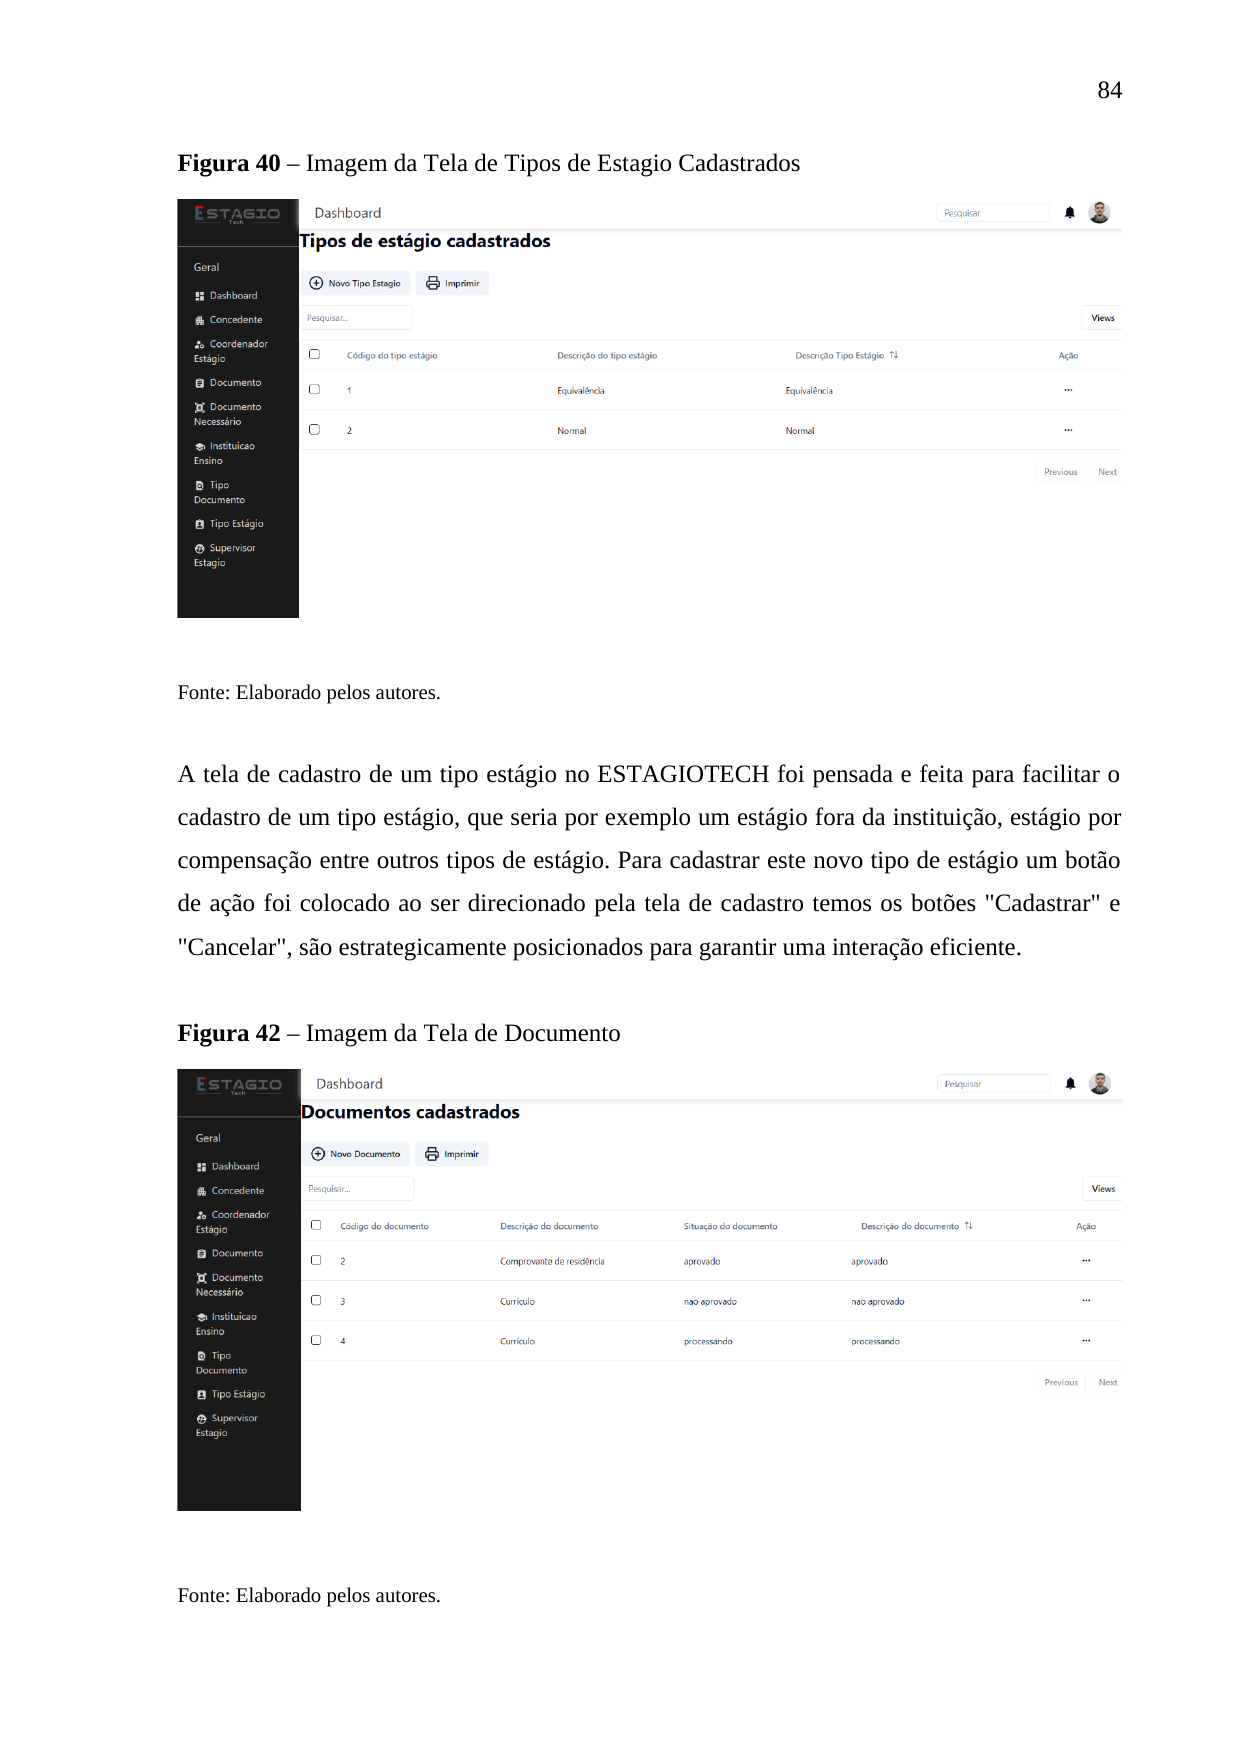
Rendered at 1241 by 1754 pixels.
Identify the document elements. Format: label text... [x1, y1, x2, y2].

picture [177, 199, 1123, 618]
text Figura 42 – Imagem da Tela de Documento [177, 1018, 1122, 1047]
text A tela de cadastro de um tipo estágio no ESTAGIOTECH foi pensada e feita para facilitar o cadastro de um tipo estágio, que seria por exemplo um estágio fora da instituição, estágio por compensação entre outros tipos de estágio. Para cadastrar este novo tipo de estágio um botão de ação foi colocado ao ser direcionado pela tela de cadastro temos os botões "Cadastrar" e "Cancelar", são estrategicamente posicionados para garantir uma interação eficiente. [177, 759, 1122, 960]
text Fonte: Elaborado pelos autores. [177, 1583, 1122, 1607]
picture [177, 1069, 1123, 1511]
text Fonte: Elaborado pelos autores. [177, 680, 1122, 704]
text Figura 40 – Imagem da Tela de Tipos de Estagio Cadastrados [177, 148, 1122, 176]
